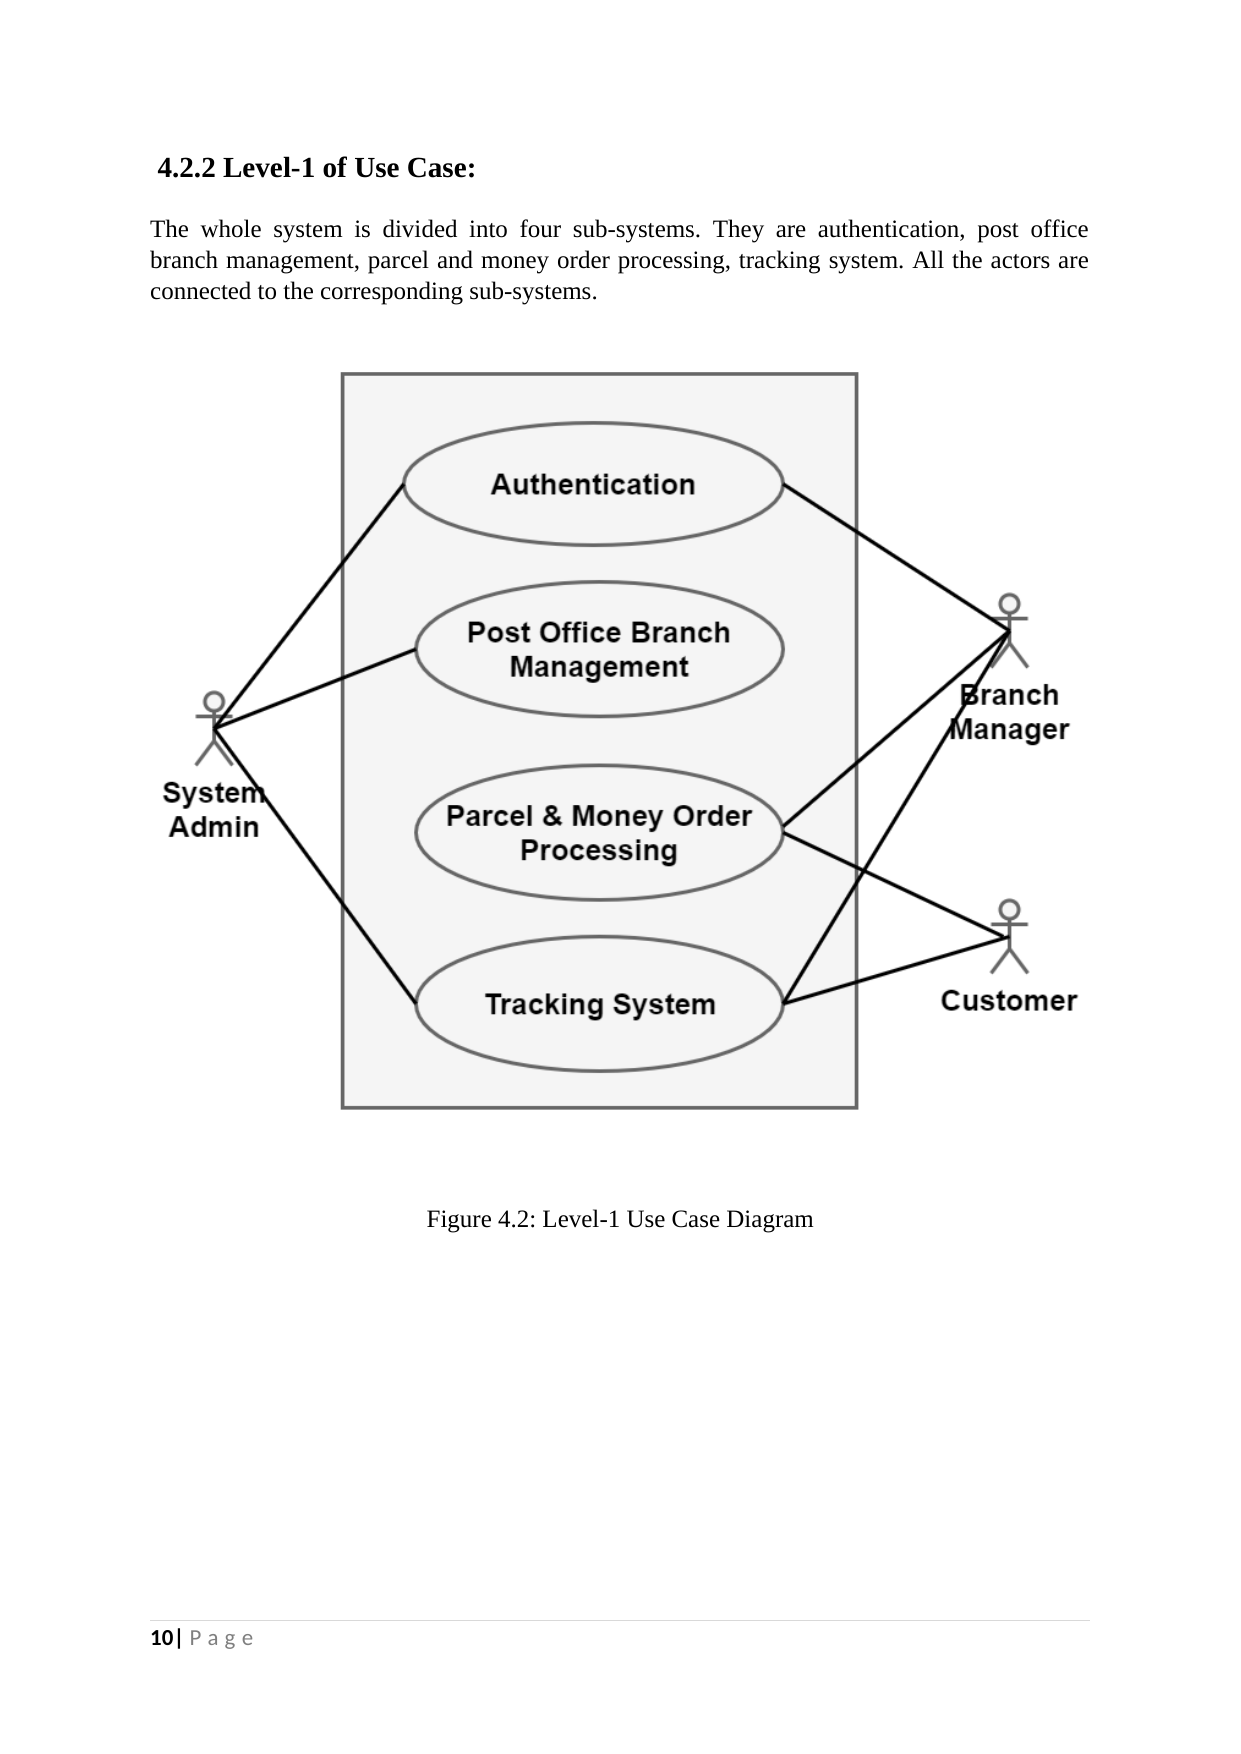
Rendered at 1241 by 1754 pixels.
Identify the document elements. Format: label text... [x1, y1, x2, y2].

text The whole system is divided into four sub-systems. They are authentication, post office branch management, parcel and money order processing, tracking system. All the actors are connected to the corresponding sub-systems. [150, 214, 1090, 305]
subtitle Figure 4.2: Level-1 Use Case Diagram [150, 1204, 1090, 1233]
picture [150, 360, 1091, 1122]
subtitle 4.2.2 Level-1 of Use Case: [150, 150, 1090, 183]
